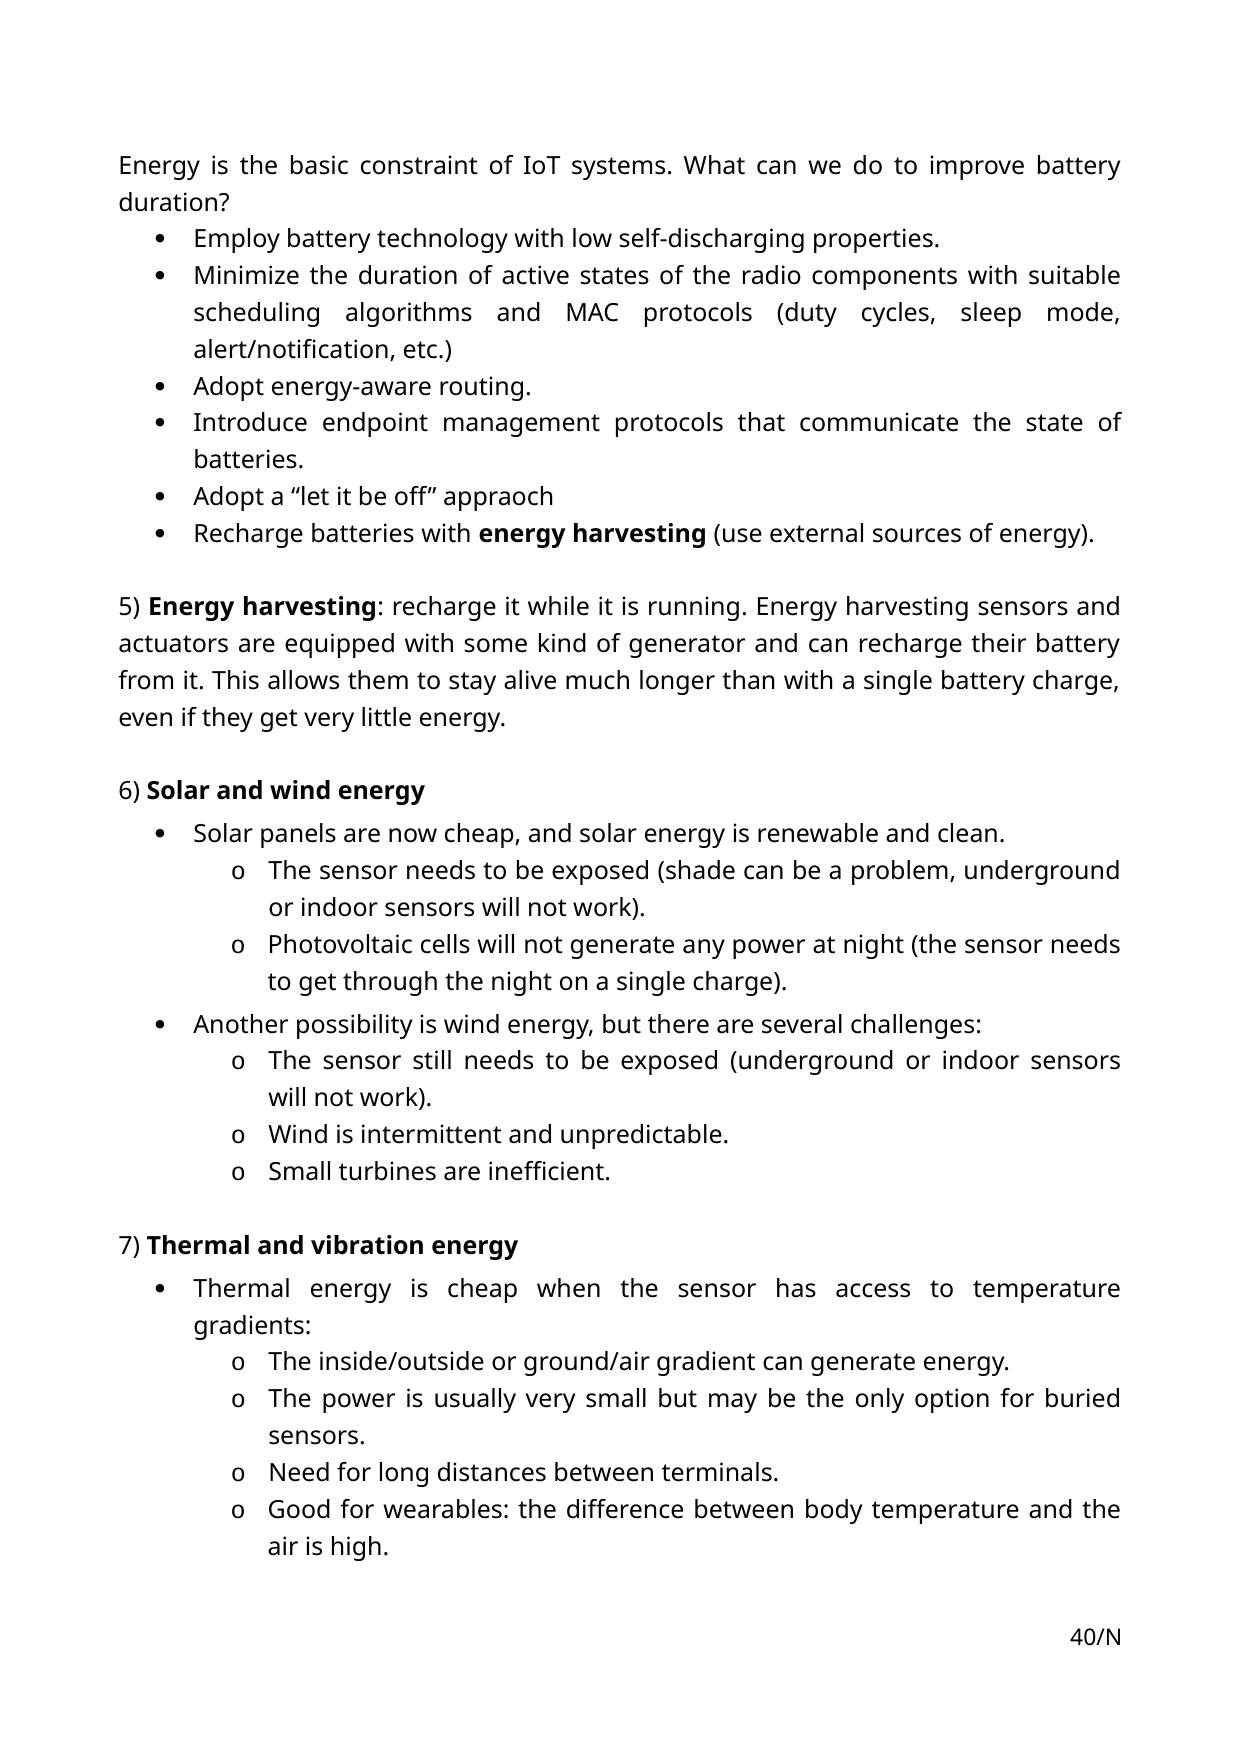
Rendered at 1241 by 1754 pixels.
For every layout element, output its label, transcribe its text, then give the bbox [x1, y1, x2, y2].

list Adopt energy-aware routing. [156, 368, 1122, 402]
list Employ battery technology with low self-discharging properties. [156, 221, 1122, 255]
text Energy is the basic constraint of IoT systems. What can we do to improve battery duration? [118, 148, 1122, 218]
list Small turbines are inefficient. [231, 1154, 1122, 1188]
text 6) Solar and wind energy [118, 773, 1122, 807]
list Solar panels are now cheap, and solar energy is renewable and clean. [156, 816, 1122, 850]
list Introduce endpoint management protocols that communicate the state of batteries. [156, 405, 1122, 476]
list Adopt a “let it be off” appraoch [156, 478, 1122, 513]
text 7) Thermal and vibration energy [118, 1227, 1122, 1262]
list Another possibility is wind energy, but there are several challenges: [156, 1006, 1122, 1040]
list Need for long distances between terminals. [231, 1455, 1122, 1489]
list The power is usually very small but may be the only option for buried sensors. [231, 1381, 1122, 1452]
text 5) Energy harvesting: recharge it while it is running. Energy harvesting sensors and actuators are equipped with some kind of generator and can recharge their battery from it. This allows them to stay alive much longer than with a single battery charge, even if they get very little energy. [118, 589, 1122, 733]
list Recharge batteries with energy harvesting (use external sources of energy). [156, 515, 1122, 549]
list The sensor needs to be exposed (shade can be a problem, underground or indoor sensors will not work). [231, 852, 1122, 923]
list Good for wearables: the difference between body temperature and the air is high. [230, 1492, 1122, 1563]
list The sensor still needs to be exposed (underground or indoor sensors will not work). [231, 1043, 1122, 1114]
list The inside/outside or ground/air gradient can generate energy. [231, 1344, 1122, 1378]
list Thermal energy is cheap when the sensor has access to temperature gradients: [156, 1271, 1122, 1341]
list Minimize the duration of active states of the radio components with suitable scheduling algorithms and MAC protocols (duty cycles, sleep mode, alert/notification, etc.) [156, 258, 1122, 366]
list Photovoltaic cells will not generate any power at night (the sensor needs to get through the night on a single charge). [230, 926, 1122, 997]
list Wind is intermittent and unpredictable. [231, 1117, 1122, 1151]
